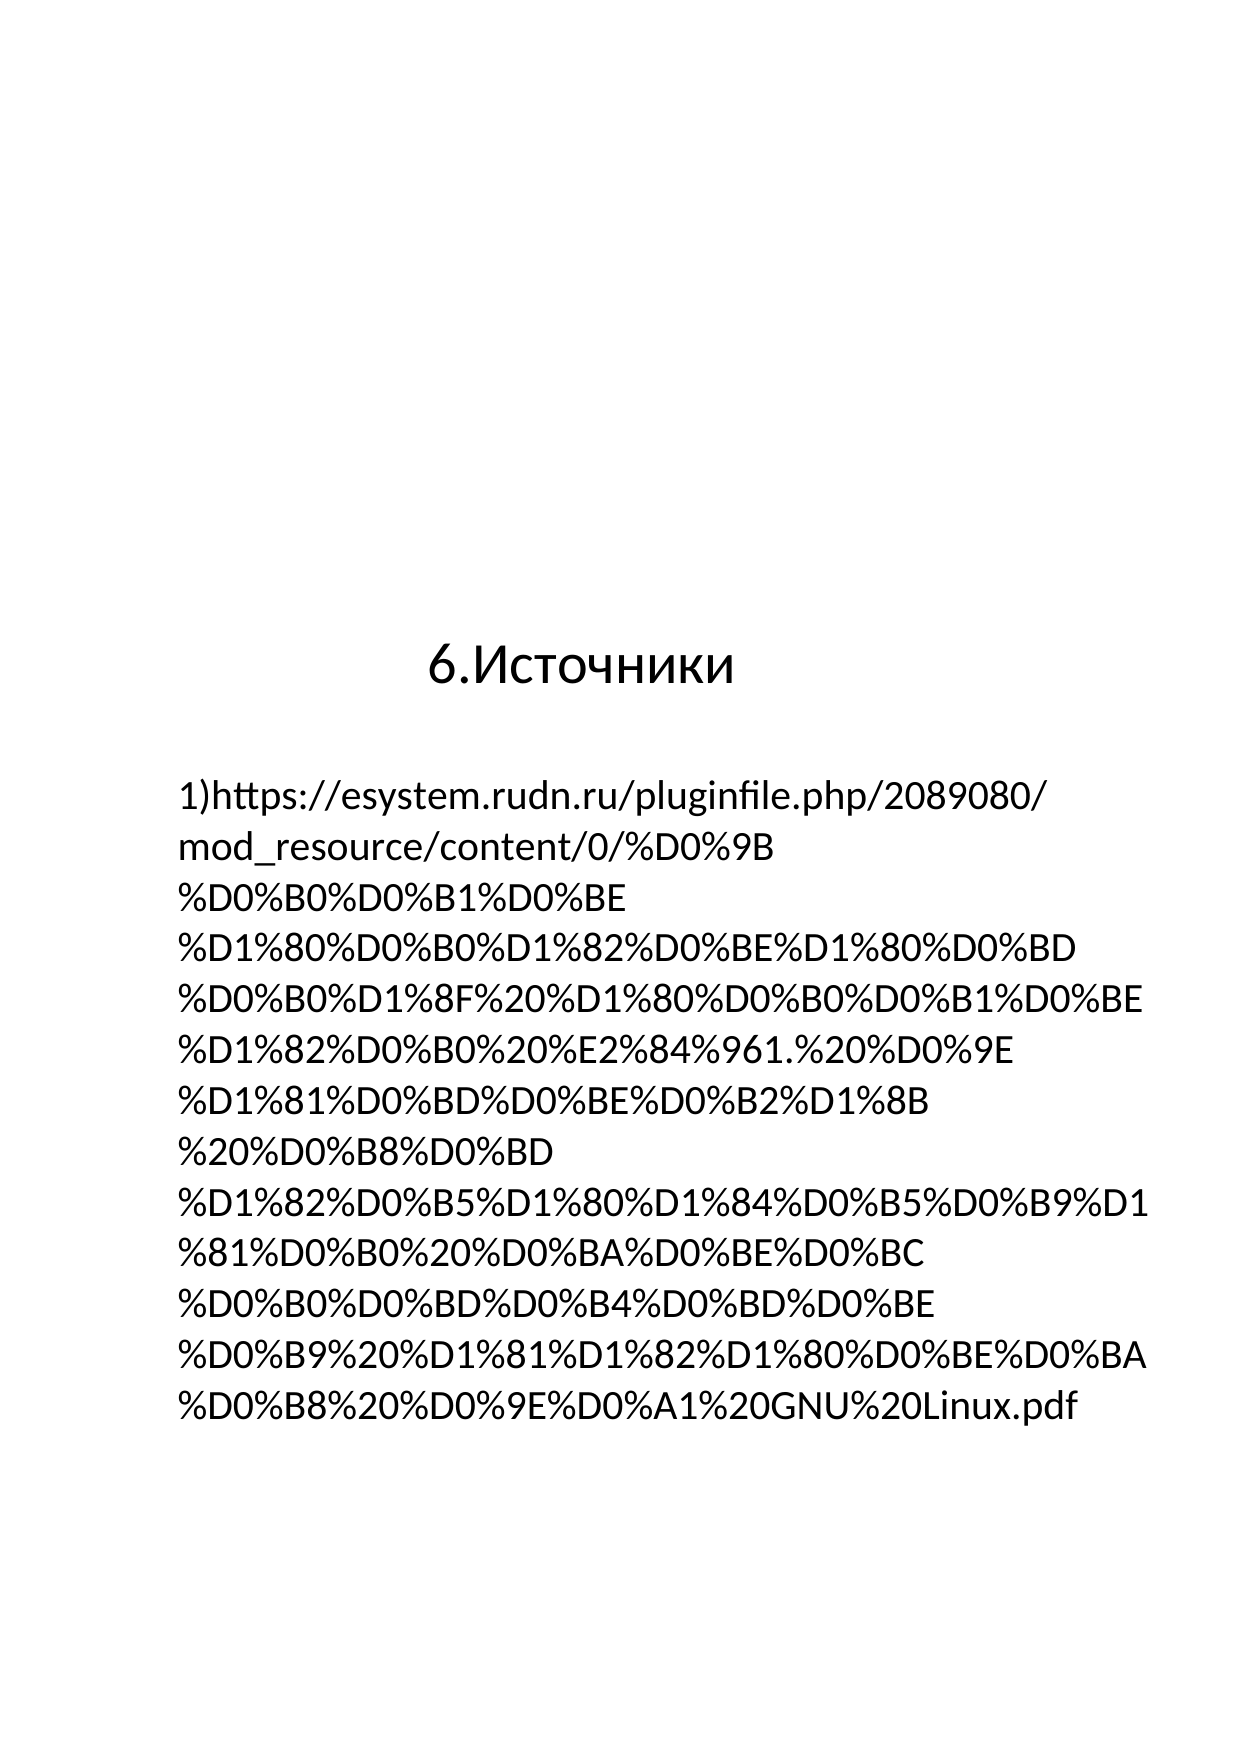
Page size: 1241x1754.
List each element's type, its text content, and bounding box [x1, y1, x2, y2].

text 6.Источники [177, 626, 1152, 698]
text 1)https://esystem.rudn.ru/pluginfile.php/2089080/mod_resource/content/0/%D0%9B%D0%B0%D0%B1%D0%BE%D1%80%D0%B0%D1%82%D0%BE%D1%80%D0%BD%D0%B0%D1%8F%20%D1%80%D0%B0%D0%B1%D0%BE%D1%82%D0%B0%20%E2%84%961.%20%D0%9E%D1%81%D0%BD%D0%BE%D0%B2%D1%8B%20%D0%B8%D0%BD%D1%82%D0%B5%D1%80%D1%84%D0%B5%D0%B9%D1%81%D0%B0%20%D0%BA%D0%BE%D0%BC%D0%B0%D0%BD%D0%B4%D0%BD%D0%BE%D0%B9%20%D1%81%D1%82%D1%80%D0%BE%D0%BA%D0%B8%20%D0%9E%D0%A1%20GNU%20Linux.pdf [177, 769, 1152, 1430]
